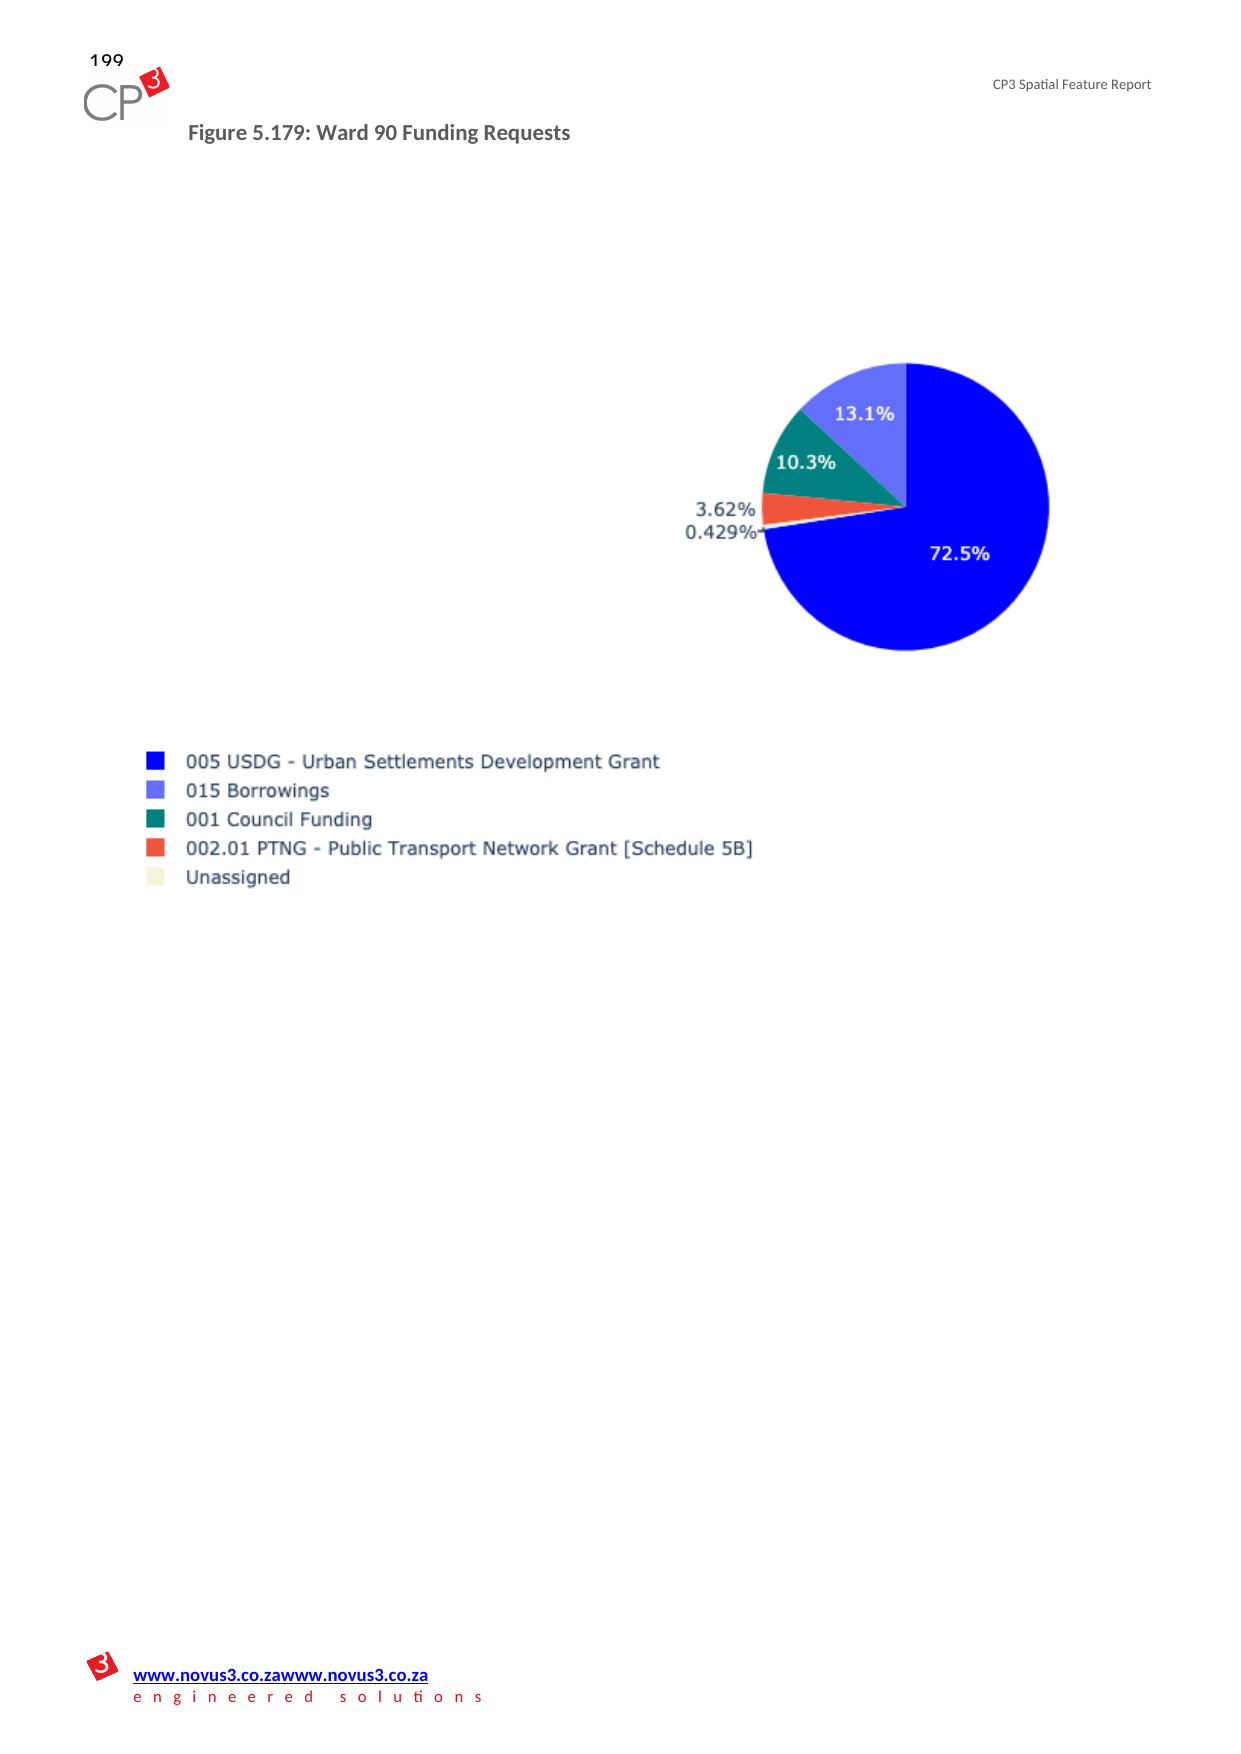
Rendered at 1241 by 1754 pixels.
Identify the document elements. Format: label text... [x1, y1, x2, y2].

picture [107, 156, 1171, 916]
picture [83, 66, 170, 132]
picture [86, 1651, 119, 1681]
text Figure 5.179: Ward 90 Funding Requests [89, 118, 1152, 146]
